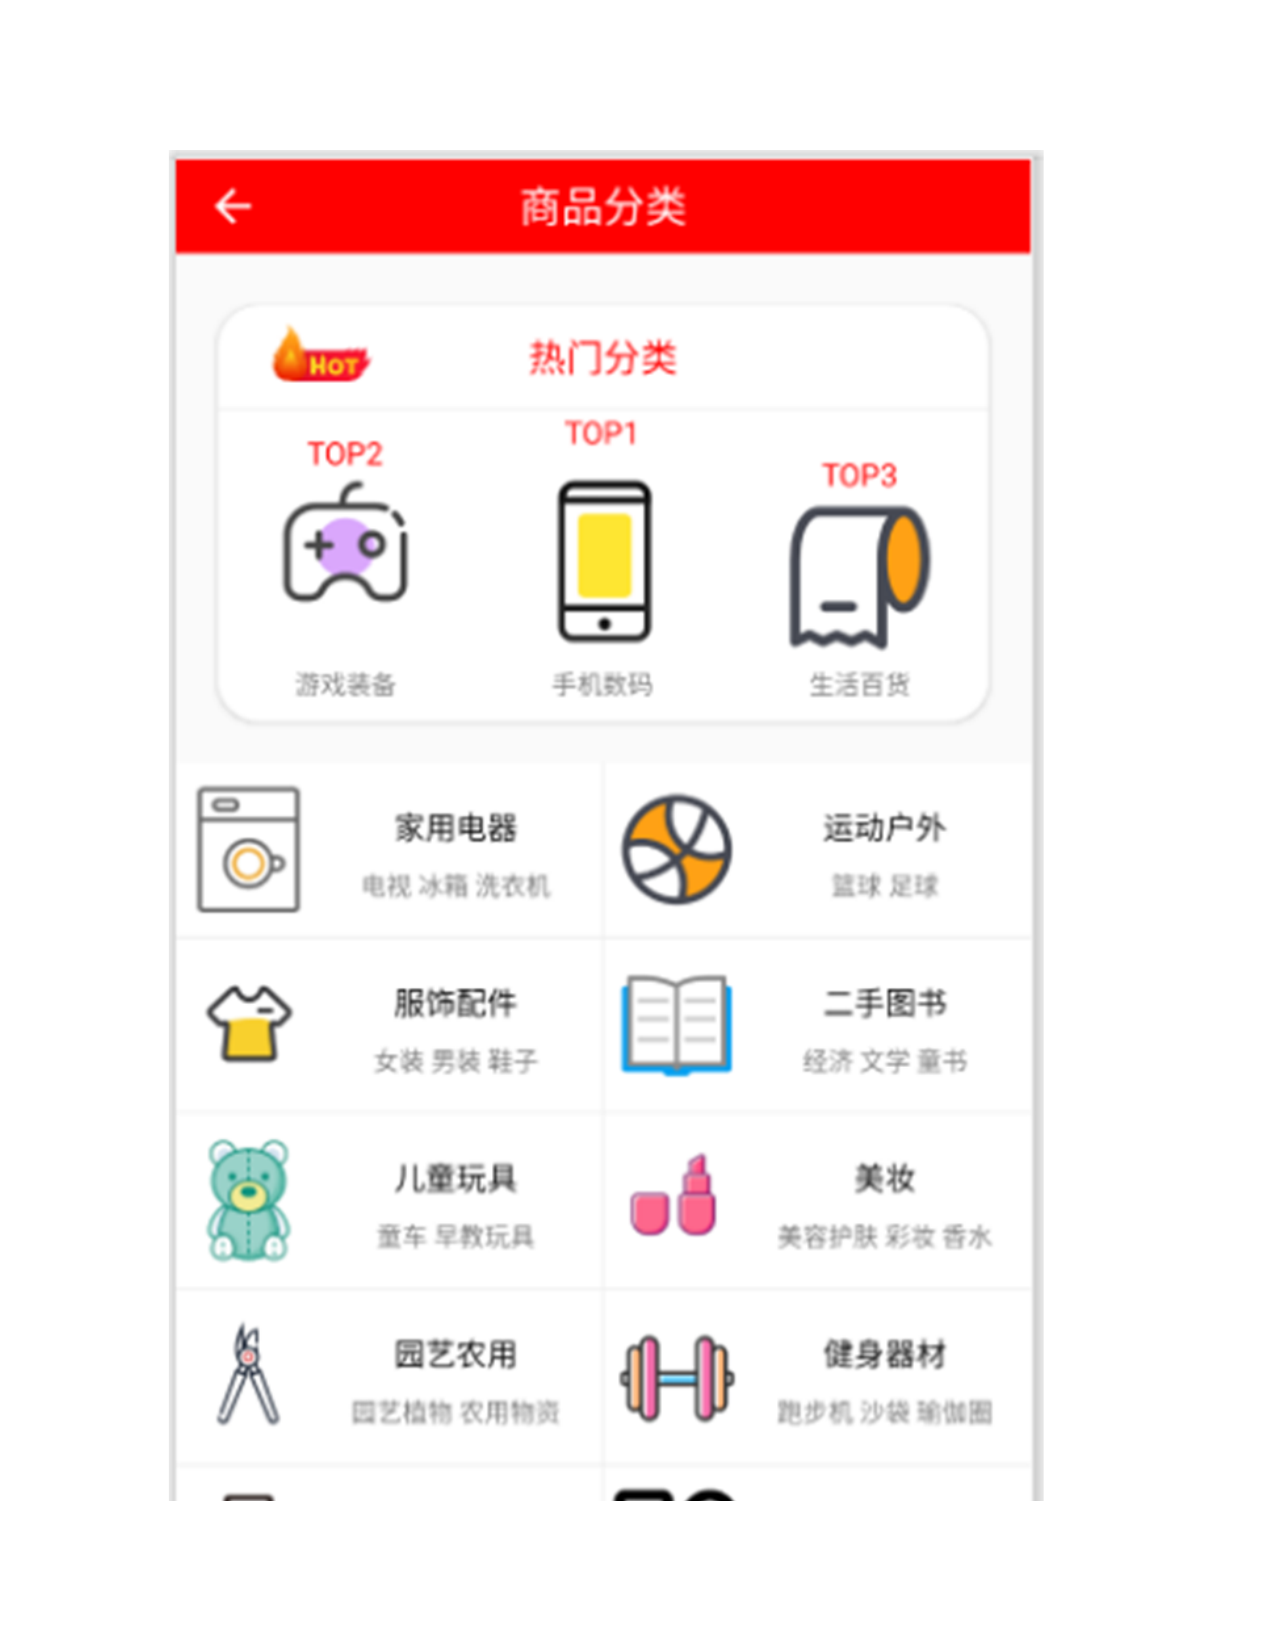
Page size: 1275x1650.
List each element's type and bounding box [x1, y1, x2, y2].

picture [168, 150, 1044, 1501]
